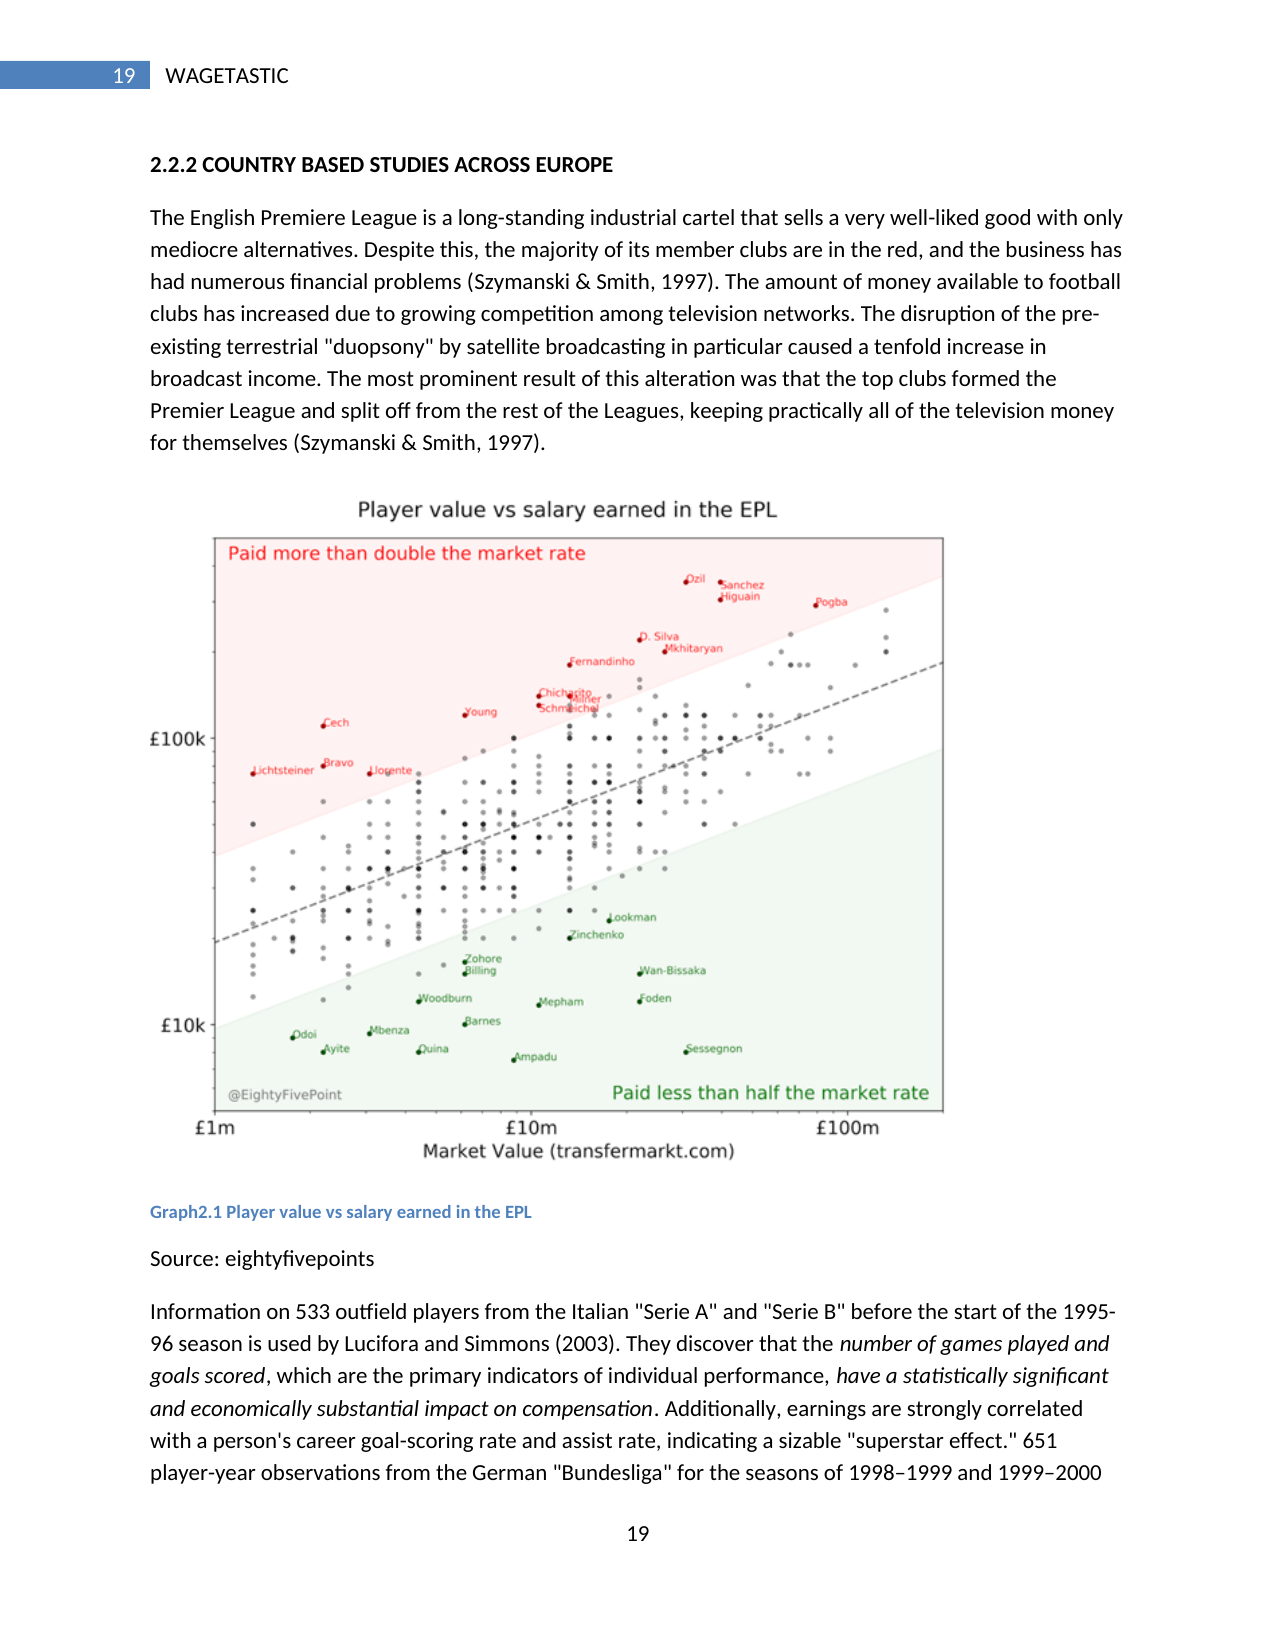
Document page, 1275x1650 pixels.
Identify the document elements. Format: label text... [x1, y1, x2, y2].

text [150, 1297, 1125, 1486]
text Graph2.1 Player value vs salary earned in the EPL [150, 1200, 1125, 1223]
text The English Premiere League is a long-standing industrial cartel that sells a very well-liked good with only mediocre alternatives. Despite this, the majority of its member clubs are in the red, and the business has had numerous financial problems (Szymanski & Smith, 1997). The amount of money available to football clubs has increased due to growing competition among television networks. The disruption of the pre-existing terrestrial "duopsony" by satellite broadcasting in particular caused a tenfold increase in broadcast income. The most prominent result of this alteration was that the top clubs formed the Premier League and split off from the rest of the Leagues, keeping practically all of the television money for themselves (Szymanski & Smith, 1997). [150, 203, 1125, 456]
picture [150, 481, 960, 1176]
text 2.2.2 COUNTRY BASED STUDIES ACROSS EUROPE [150, 150, 1125, 178]
text Source: eightyfivepoints [150, 1244, 1125, 1272]
